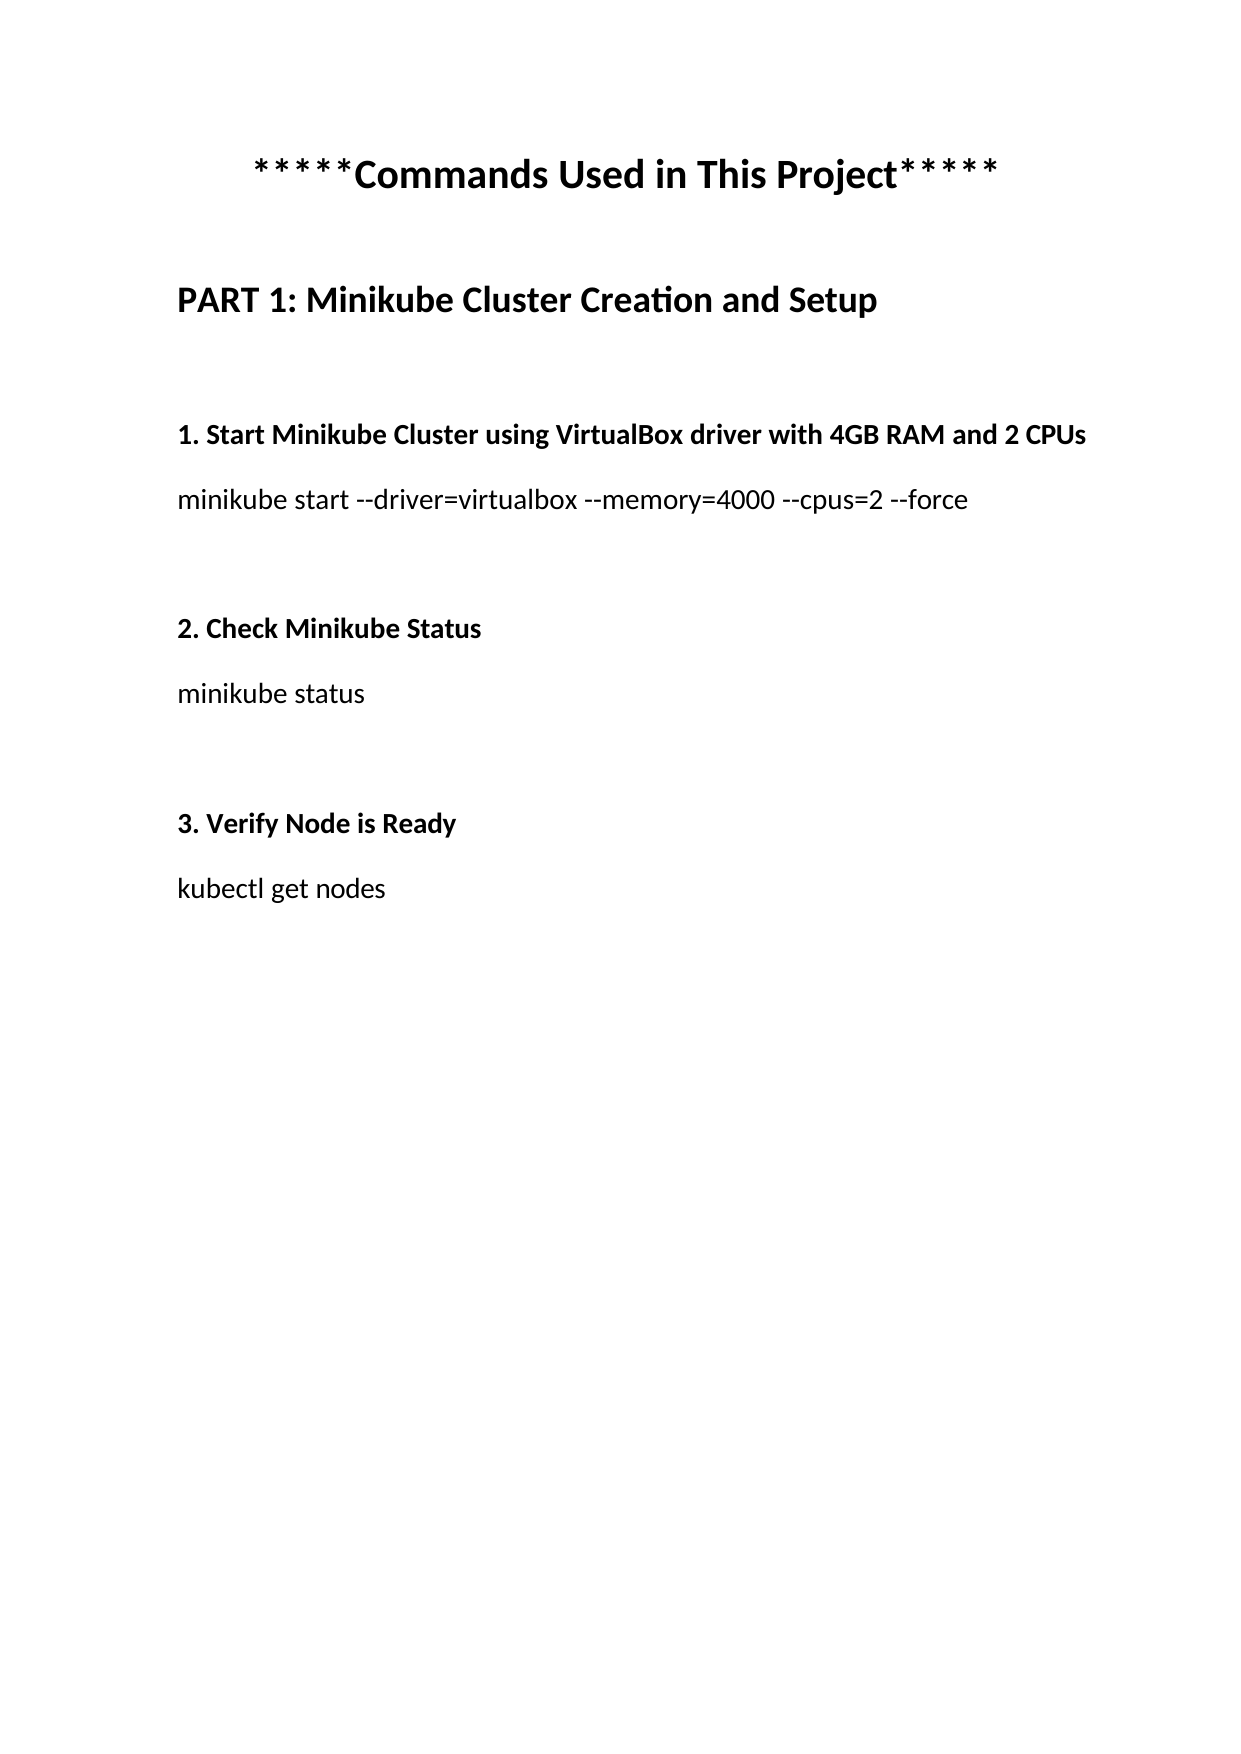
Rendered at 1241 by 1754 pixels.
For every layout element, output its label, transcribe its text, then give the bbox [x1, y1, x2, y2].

text minikube start --driver=virtualbox --memory=4000 --cpus=2 --force [177, 481, 1152, 517]
subtitle *****Commands Used in This Project***** [251, 148, 1152, 199]
subtitle Check Minikube Status [177, 611, 1152, 646]
text minikube status [177, 676, 1152, 711]
subtitle Start Minikube Cluster using VirtualBox driver with 4GB RAM and 2 CPUs [177, 416, 1152, 452]
subtitle Verify Node is Ready [177, 805, 1152, 841]
text kubectl get nodes [177, 870, 1152, 906]
subtitle PART 1: Minikube Cluster Creation and Setup [177, 276, 1152, 322]
